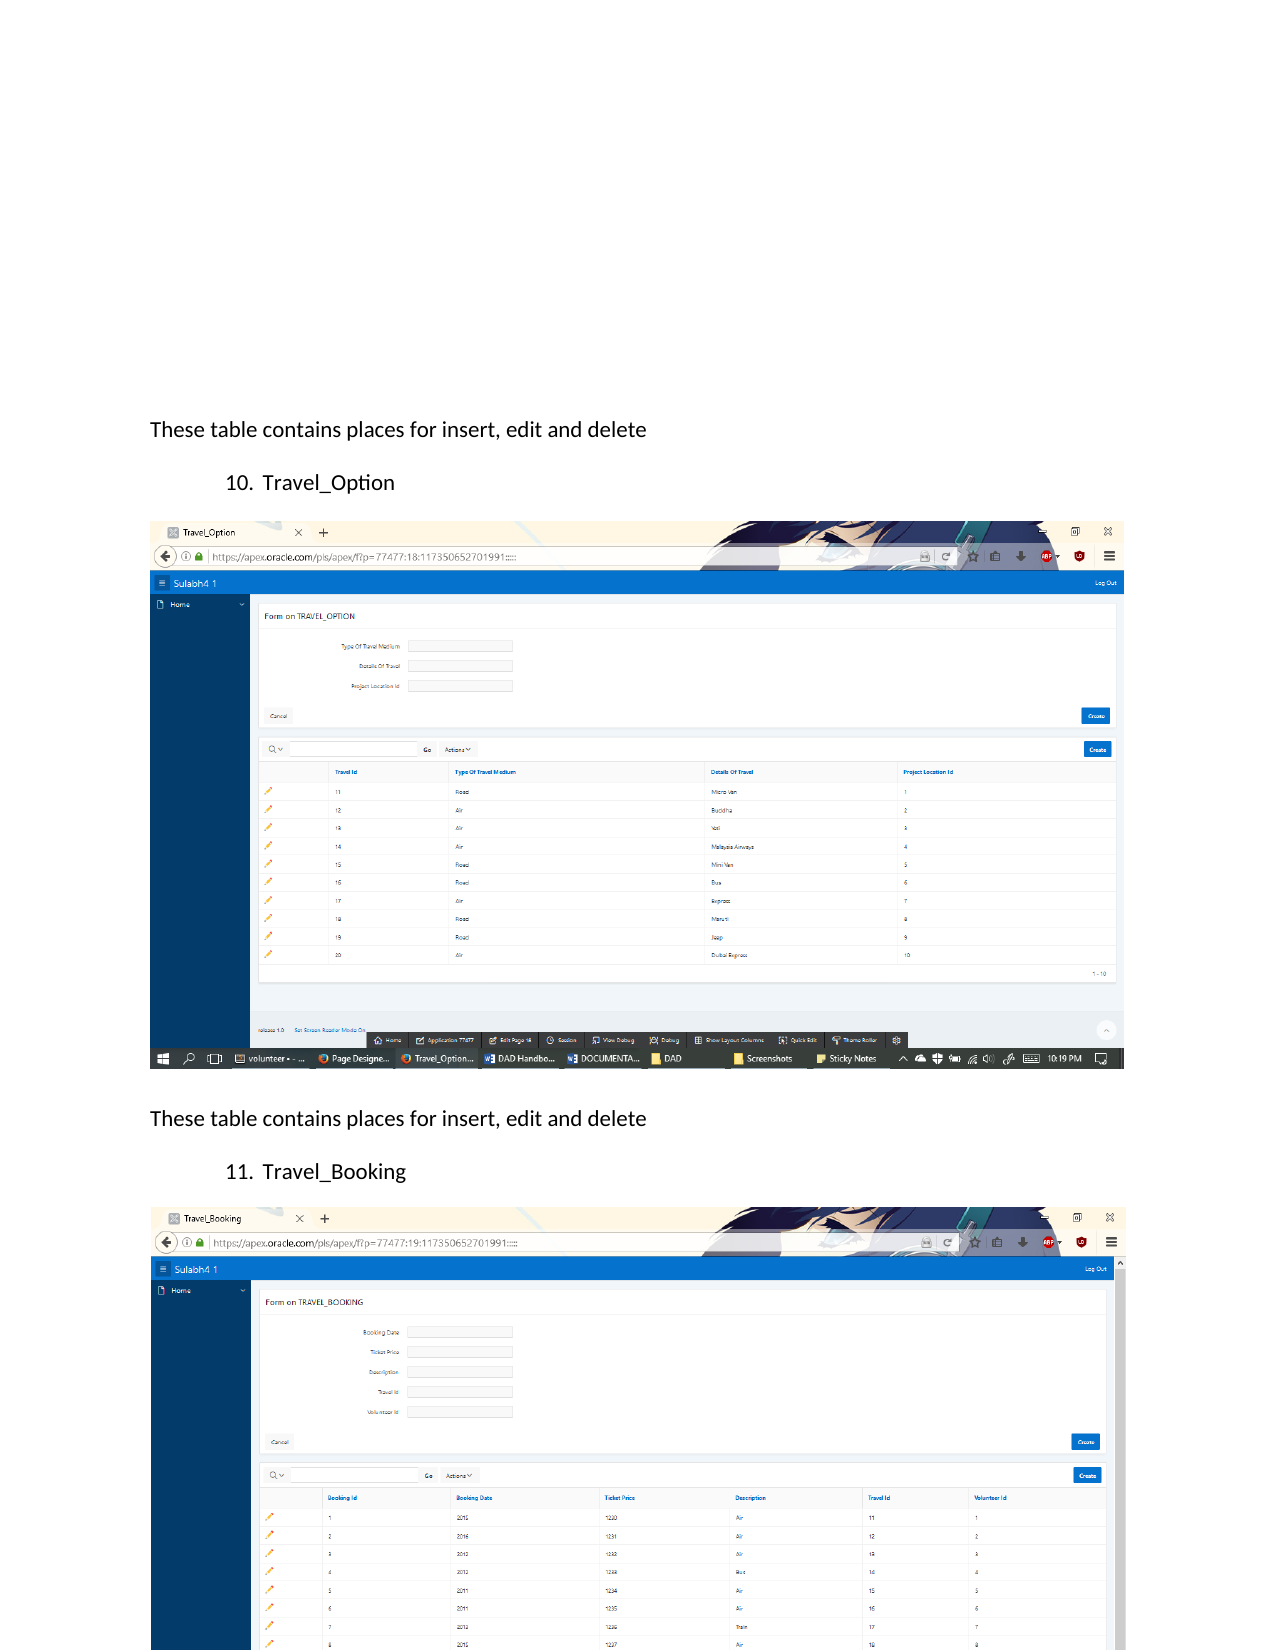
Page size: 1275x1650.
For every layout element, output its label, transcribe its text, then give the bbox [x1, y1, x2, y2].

picture [151, 1207, 1126, 1650]
text These table contains places for insert, edit and delete [150, 1104, 1125, 1132]
picture [150, 521, 1124, 1069]
text These table contains places for insert, edit and delete [150, 415, 1125, 443]
list Travel_Booking [225, 1157, 1125, 1185]
list Travel_Option [225, 468, 1125, 496]
